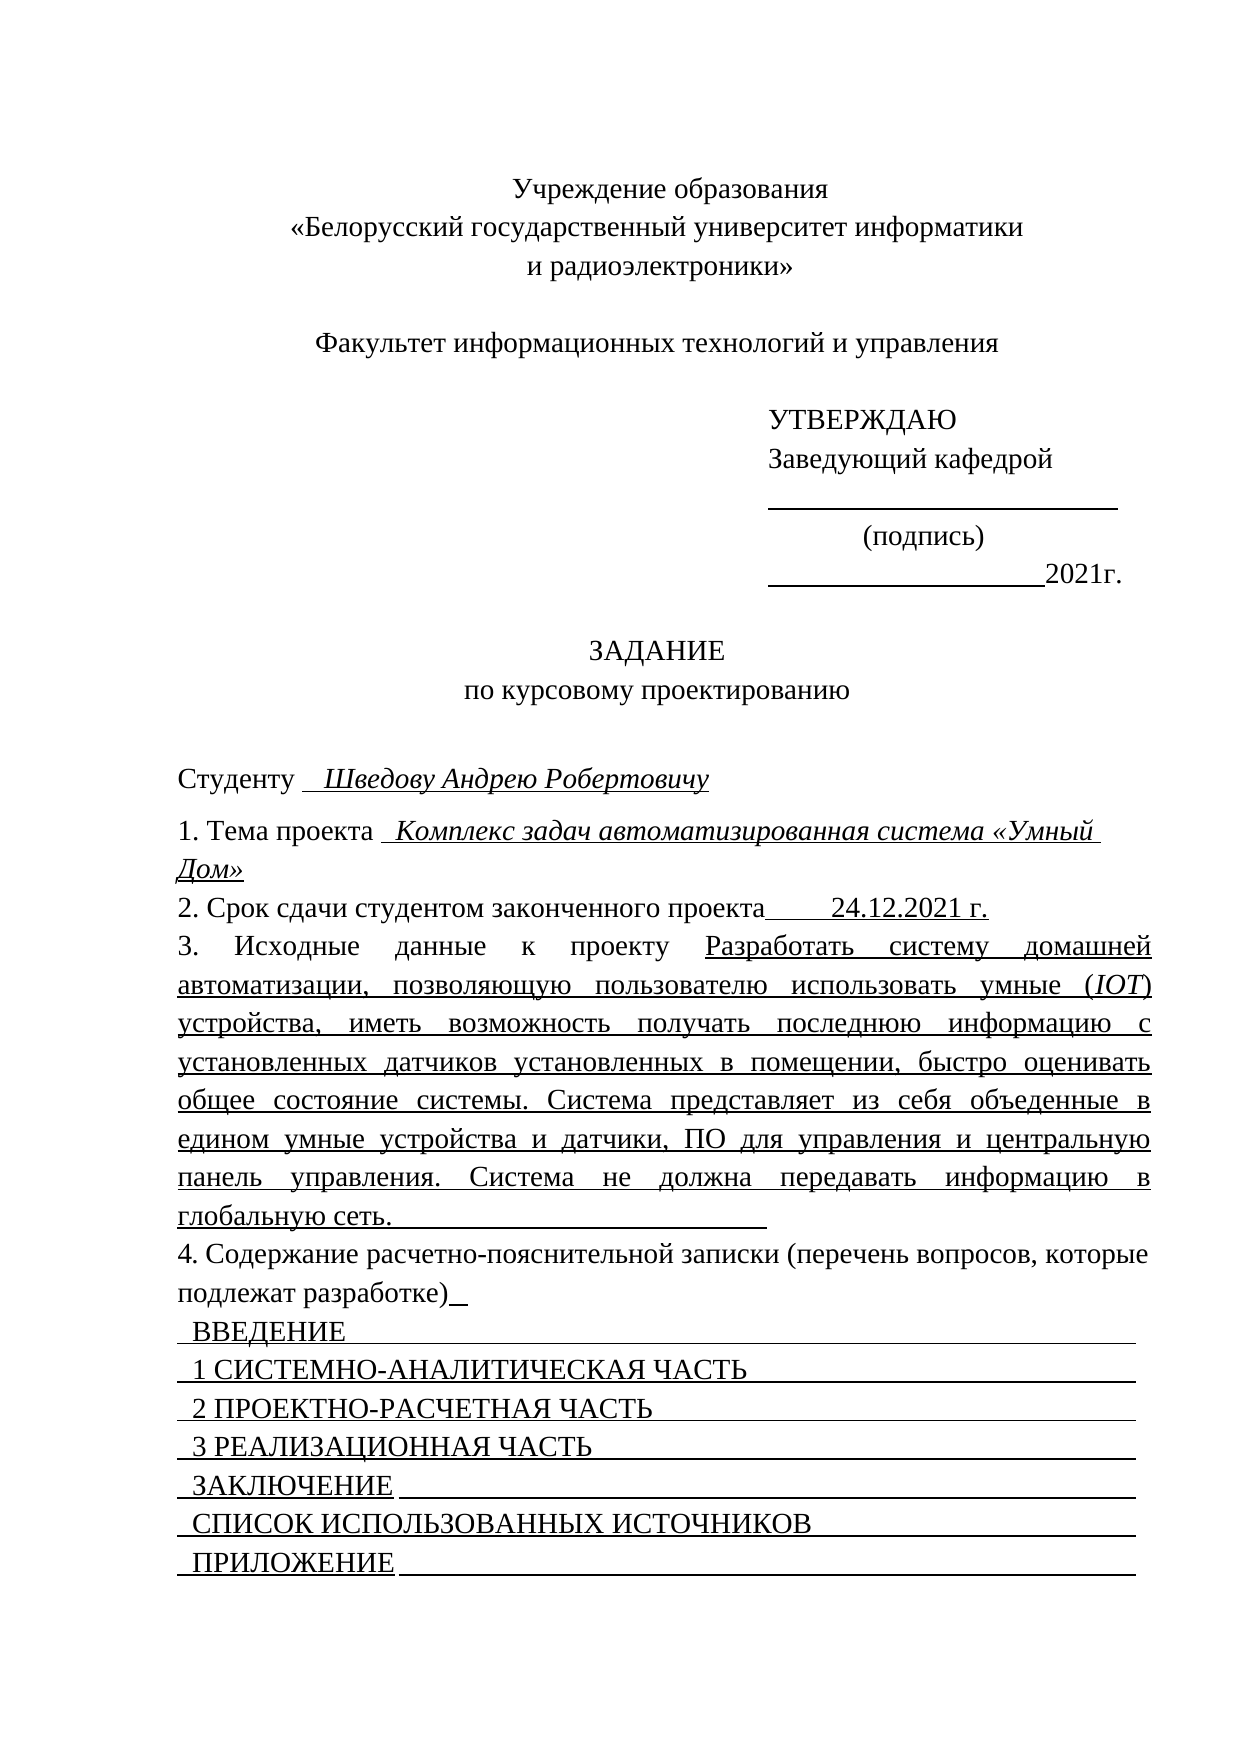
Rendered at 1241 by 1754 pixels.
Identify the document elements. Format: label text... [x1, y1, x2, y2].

text 3. Исходные данные к проекту Разработать систему домашней автоматизации, позволяющую пользователю использовать умные (IOT) устройства, иметь возможность получать последнюю информацию с установленных датчиков установленных в помещении, быстро оценивать общее состояние системы. Система представляет из себя объеденные в едином умные устройства и датчики, ПО для управления и центральную панель управления. Система не должна передавать информацию в глобальную сеть. [177, 998, 1152, 1034]
text 3 РЕАЛИЗАЦИОННАЯ ЧАСТЬ [177, 1429, 1152, 1463]
text 2. Срок сдачи студентом законченного проекта– –24.12.2021 г.– [177, 890, 1152, 923]
text 2 ПРОЕКТНО-РАСЧЕТНАЯ ЧАСТЬ [177, 1391, 1152, 1424]
text Факультет информационных технологий и управления [177, 325, 1137, 359]
text 4. Содержание расчетно-пояснительной записки (перечень вопросов, которые подлежат разработке) [177, 1237, 1152, 1309]
text 1. Тема проекта Комплекс задач автоматизированная система «Умный Дом» [177, 813, 1152, 885]
text 3. Исходные данные к проекту Разработать систему домашней автоматизации, позволяющую пользователю использовать умные (IOT) устройства, иметь возможность получать последнюю информацию с установленных датчиков установленных в помещении, быстро оценивать общее состояние системы. Система представляет из себя объеденные в едином умные устройства и датчики, ПО для управления и центральную панель управления. Система не должна передавать информацию в глобальную сеть. [177, 928, 1152, 996]
text по курсовому проектированию [177, 672, 1137, 706]
text 3. Исходные данные к проекту Разработать систему домашней автоматизации, позволяющую пользователю использовать умные (IOT) устройства, иметь возможность получать последнюю информацию с установленных датчиков установленных в помещении, быстро оценивать общее состояние системы. Система представляет из себя объеденные в едином умные устройства и датчики, ПО для управления и центральную панель управления. Система не должна передавать информацию в глобальную сеть. [177, 1074, 1152, 1232]
text ЗАДАНИЕ [177, 633, 1137, 667]
text СПИСОК ИСПОЛЬЗОВАННЫХ ИСТОЧНИКОВ [177, 1506, 1152, 1540]
text ЗАКЛЮЧЕНИЕ [177, 1468, 1152, 1501]
text ––––––– –––––––––––2021г. [768, 556, 1137, 590]
text «Белорусский государственный университет информатики и радиоэлектроники» [177, 209, 1143, 282]
text УТВЕРЖДАЮ [768, 402, 1137, 436]
text ПРИЛОЖЕНИЕ [177, 1545, 1152, 1578]
text Заведующий кафедрой [768, 441, 1137, 474]
text (подпись) [768, 518, 1137, 551]
text –––––––––––––––––––––––– [768, 479, 1137, 513]
text Студенту Шведову Андрею Робертовичу––––––––––––––––––– [177, 762, 1152, 795]
text 3. Исходные данные к проекту Разработать систему домашней автоматизации, позволяющую пользователю использовать умные (IOT) устройства, иметь возможность получать последнюю информацию с установленных датчиков установленных в помещении, быстро оценивать общее состояние системы. Система представляет из себя объеденные в едином умные устройства и датчики, ПО для управления и центральную панель управления. Система не должна передавать информацию в глобальную сеть. [177, 1035, 1152, 1073]
text 1 СИСТЕМНО-АНАЛИТИЧЕСКАЯ ЧАСТЬ [177, 1352, 1152, 1386]
text Учреждение образования [177, 171, 1163, 204]
text ВВЕДЕНИЕ [177, 1314, 1152, 1347]
